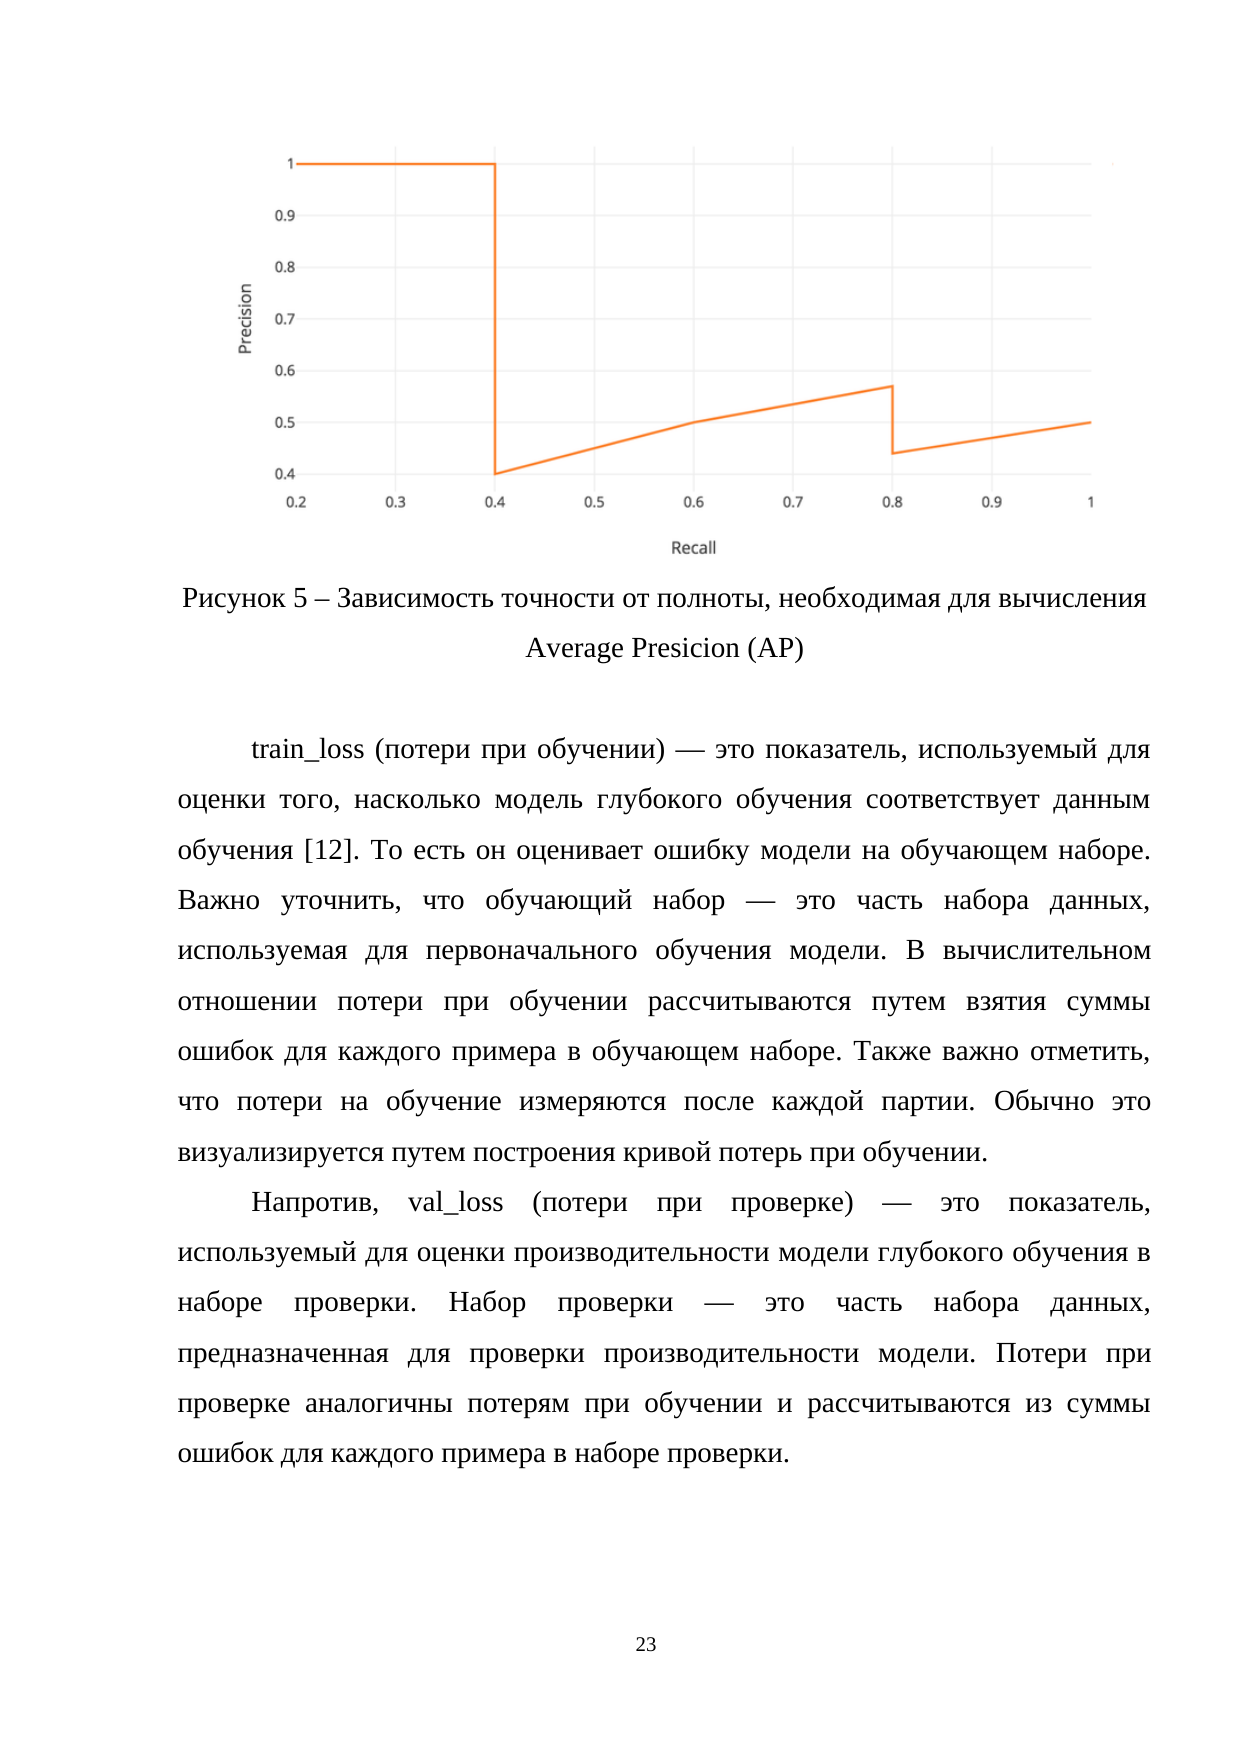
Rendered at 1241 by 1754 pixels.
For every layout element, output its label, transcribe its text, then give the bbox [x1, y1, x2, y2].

text train_loss (потери при обучении) — это показатель, используемый для оценки того, насколько модель глубокого обучения соответствует данным обучения [12]. То есть он оценивает ошибку модели на обучающем наборе. Важно уточнить, что обучающий набор — это часть набора данных, используемая для первоначального обучения модели. В вычислительном отношении потери при обучении рассчитываются путем взятия суммы ошибок для каждого примера в обучающем наборе. Также важно отметить, что потери на обучение измеряются после каждой партии. Обычно это визуализируется путем построения кривой потерь при обучении. [177, 731, 1152, 1167]
text Рисунок 5 – Зависимость точности от полноты, необходимая для вычисления Average Presicion (AP) [177, 580, 1152, 664]
picture [215, 118, 1114, 564]
text Напротив, val_loss (потери при проверке) — это показатель, используемый для оценки производительности модели глубокого обучения в наборе проверки. Набор проверки — это часть набора данных, предназначенная для проверки производительности модели. Потери при проверке аналогичны потерям при обучении и рассчитываются из суммы ошибок для каждого примера в наборе проверки. [177, 1184, 1152, 1469]
